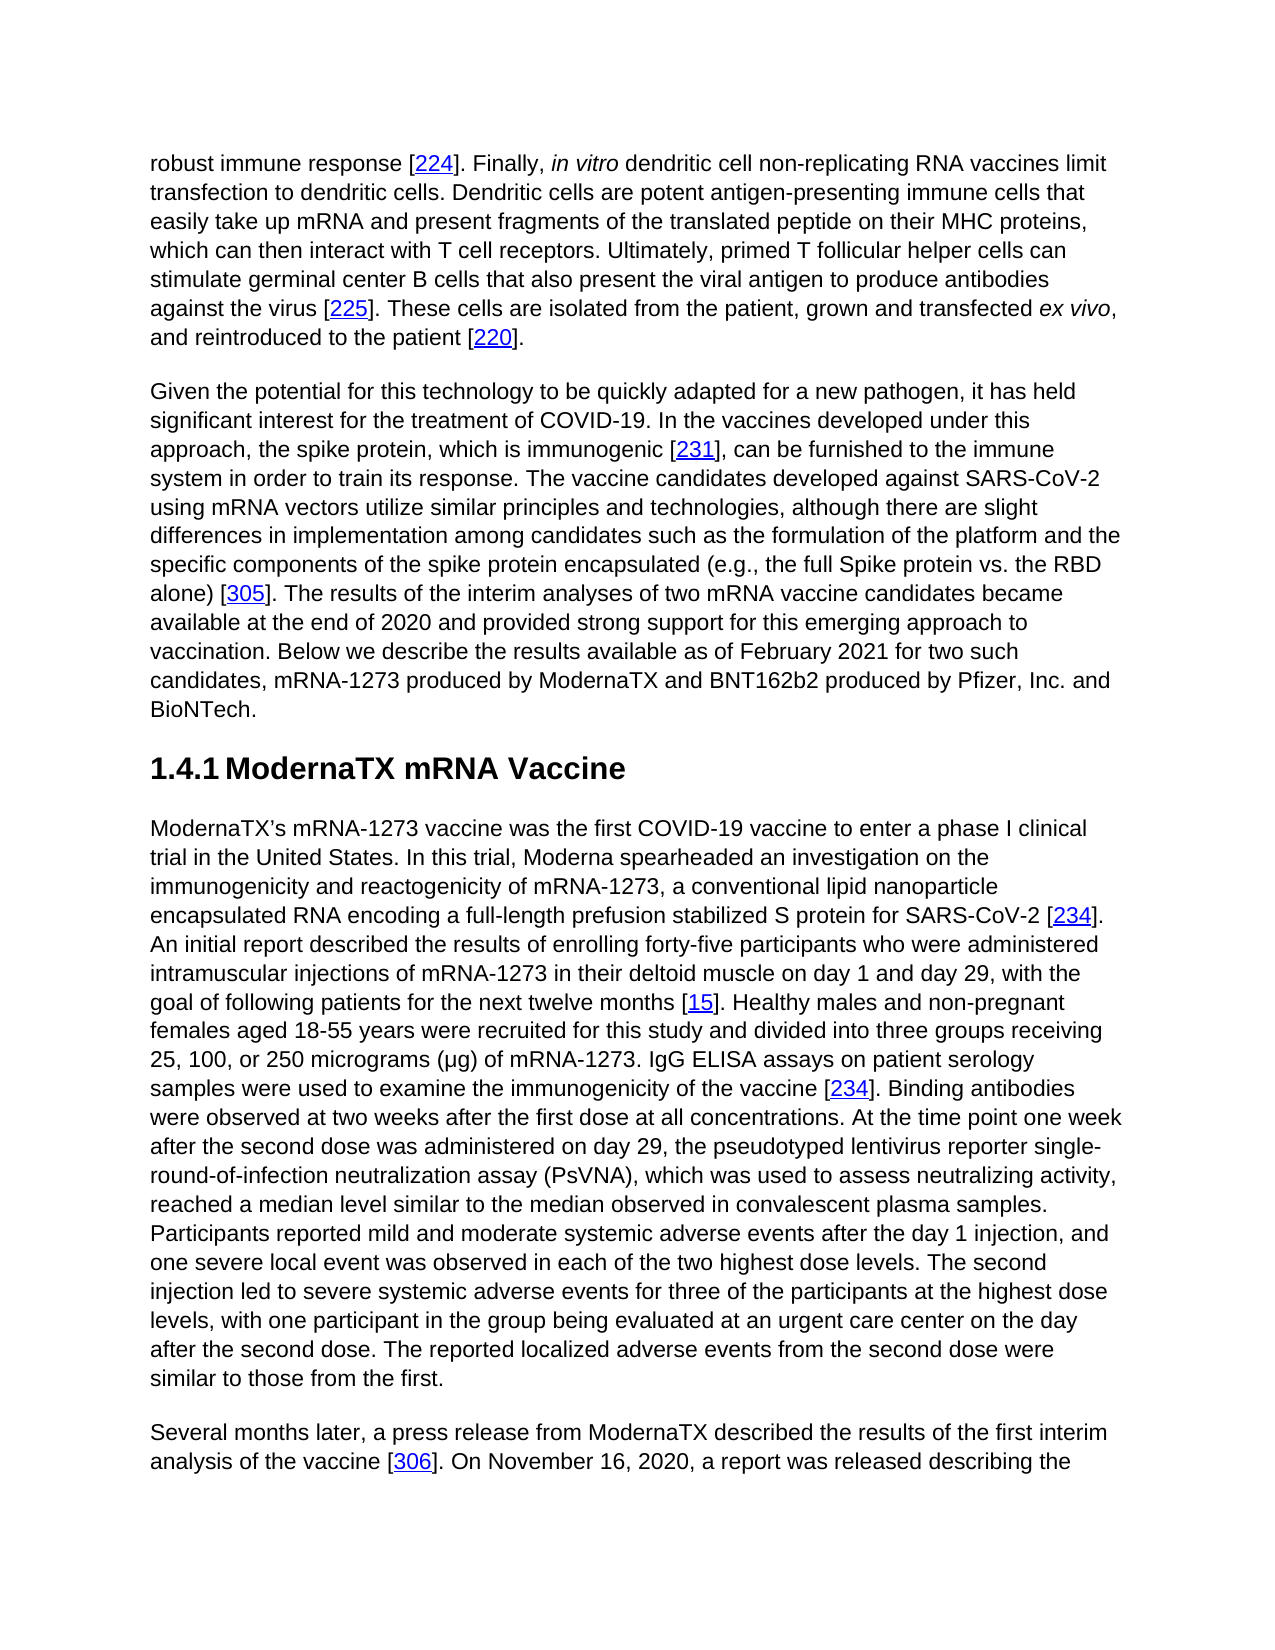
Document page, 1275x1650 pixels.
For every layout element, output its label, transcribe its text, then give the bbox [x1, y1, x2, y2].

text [150, 1419, 1125, 1474]
subtitle 1.4.1 ModernaTX mRNA Vaccine [150, 750, 1125, 786]
text ModernaTX’s mRNA-1273 vaccine was the first COVID-19 vaccine to enter a phase I clinical trial in the United States. In this trial, Moderna spearheaded an investigation on the immunogenicity and reactogenicity of mRNA-1273, a conventional lipid nanoparticle encapsulated RNA encoding a full-length prefusion stabilized S protein for SARS-CoV-2 [234]. An initial report described the results of enrolling forty-five participants who were administered intramuscular injections of mRNA-1273 in their deltoid muscle on day 1 and day 29, with the goal of following patients for the next twelve months [15]. Healthy males and non-pregnant females aged 18-55 years were recruited for this study and divided into three groups receiving 25, 100, or 250 micrograms (μg) of mRNA-1273. IgG ELISA assays on patient serology samples were used to examine the immunogenicity of the vaccine [234]. Binding antibodies were observed at two weeks after the first dose at all concentrations. At the time point one week after the second dose was administered on day 29, the pseudotyped lentivirus reporter single-round-of-infection neutralization assay (PsVNA), which was used to assess neutralizing activity, reached a median level similar to the median observed in convalescent plasma samples. Participants reported mild and moderate systemic adverse events after the day 1 injection, and one severe local event was observed in each of the two highest dose levels. The second injection led to severe systemic adverse events for three of the participants at the highest dose levels, with one participant in the group being evaluated at an urgent care center on the day after the second dose. The reported localized adverse events from the second dose were similar to those from the first. [150, 815, 1125, 1391]
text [150, 150, 1125, 350]
text Given the potential for this technology to be quickly adapted for a new pathogen, it has held significant interest for the treatment of COVID-19. In the vaccines developed under this approach, the spike protein, which is immunogenic [231], can be furnished to the immune system in order to train its response. The vaccine candidates developed against SARS-CoV-2 using mRNA vectors utilize similar principles and technologies, although there are slight differences in implementation among candidates such as the formulation of the platform and the specific components of the spike protein encapsulated (e.g., the full Spike protein vs. the RBD alone) [305]. The results of the interim analyses of two mRNA vaccine candidates became available at the end of 2020 and provided strong support for this emerging approach to vaccination. Below we describe the results available as of February 2021 for two such candidates, mRNA-1273 produced by ModernaTX and BNT162b2 produced by Pfizer, Inc. and BioNTech. [150, 378, 1125, 723]
